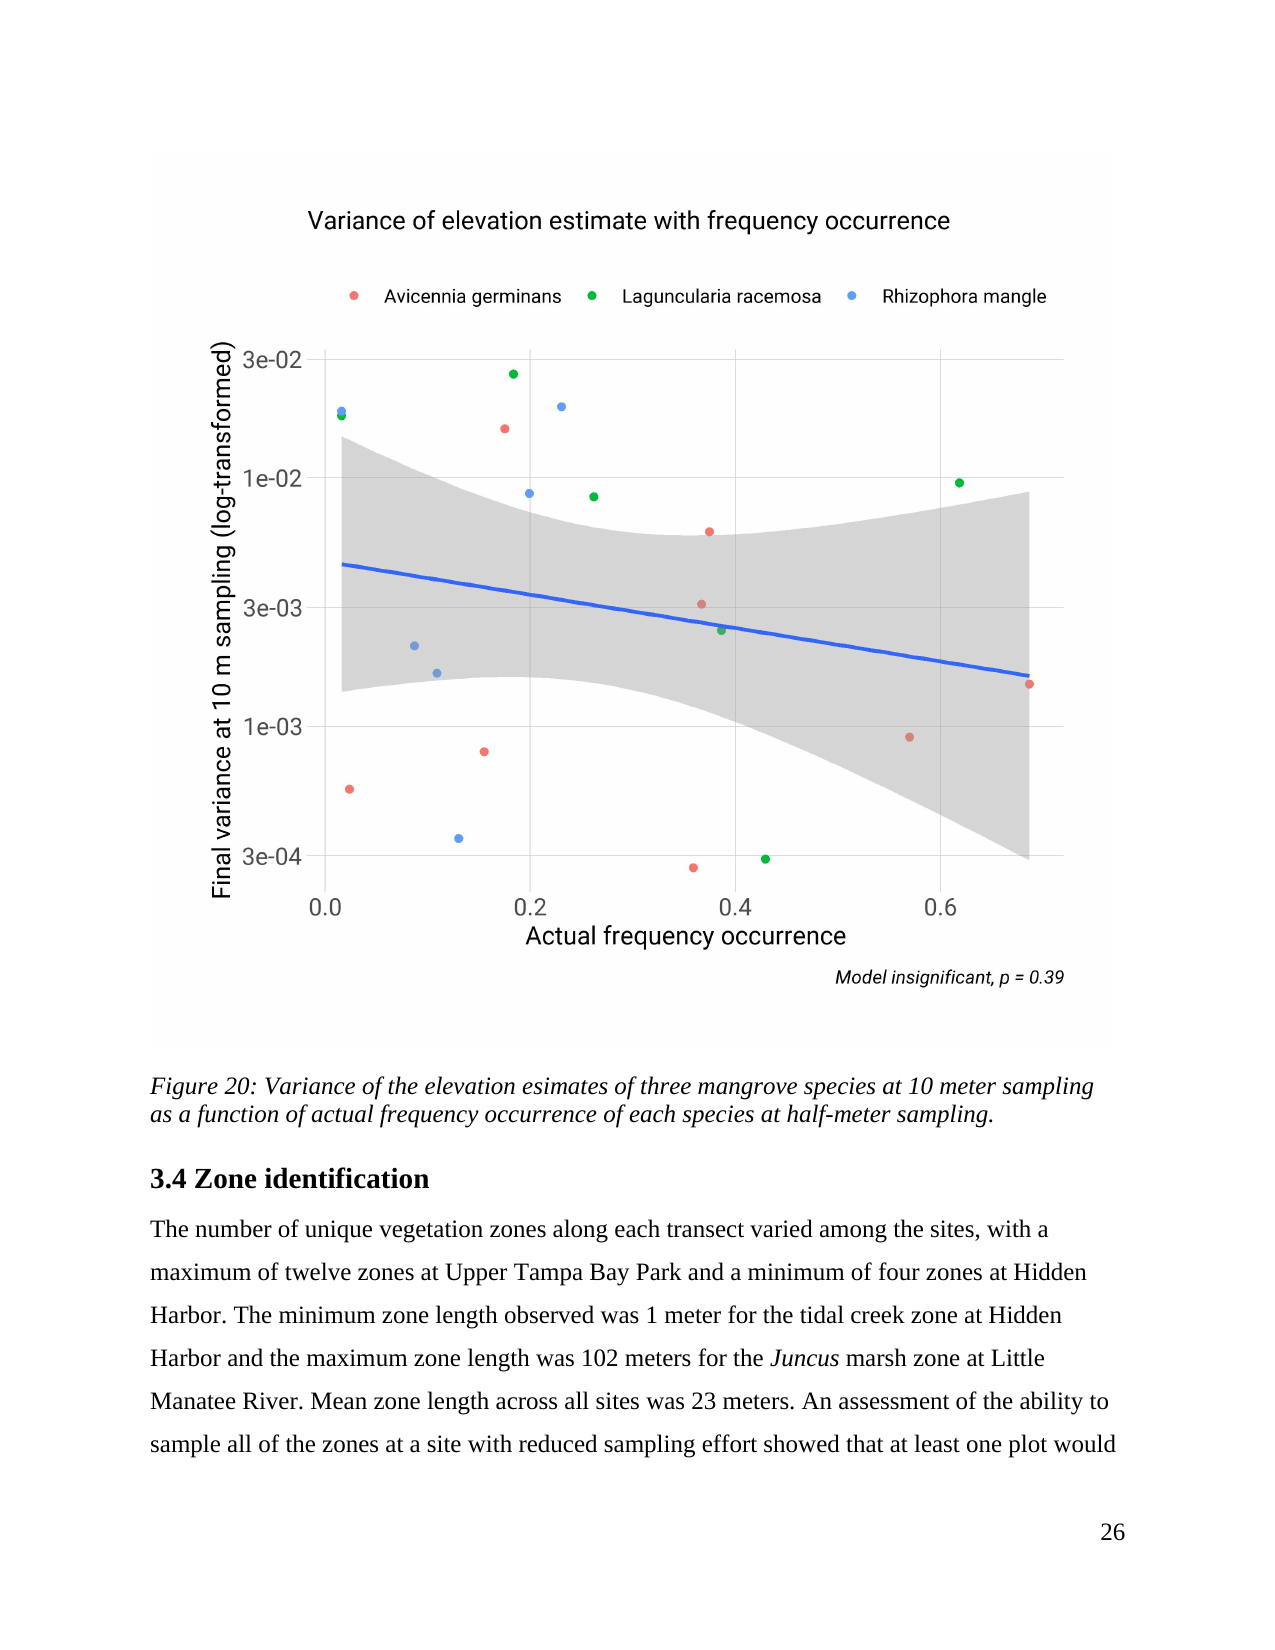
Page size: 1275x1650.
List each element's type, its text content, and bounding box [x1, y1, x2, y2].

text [150, 1214, 1125, 1458]
picture [150, 150, 1114, 1050]
subtitle 3.4 Zone identification [150, 1162, 1125, 1195]
table_header Figure 20: Variance of the elevation esimates of three mangrove species at 10 meter sampling as a function of actual frequency occurrence of each species at half-meter sampling. [139, 150, 1114, 1141]
